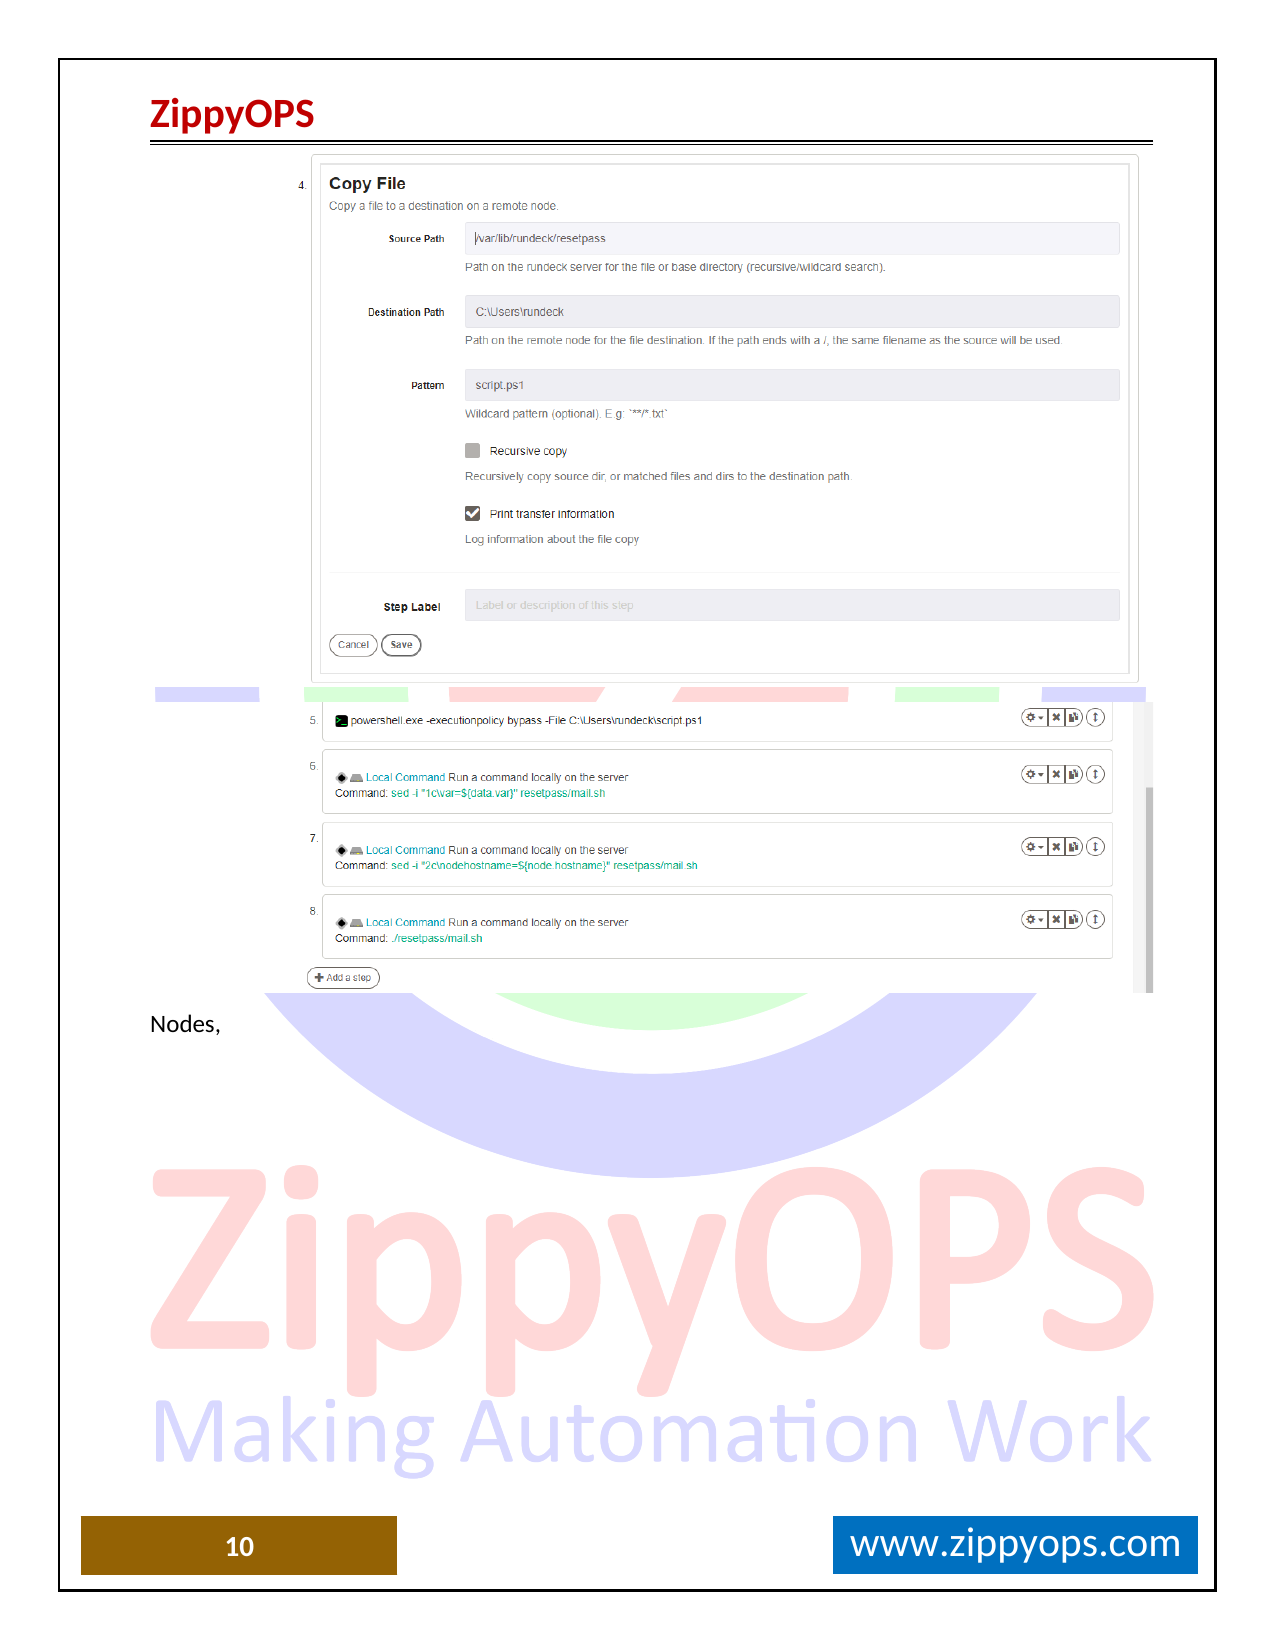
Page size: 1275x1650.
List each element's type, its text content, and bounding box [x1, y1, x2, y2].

picture [150, 702, 1154, 993]
text Nodes, [150, 1008, 1153, 1038]
picture [150, 150, 1154, 687]
